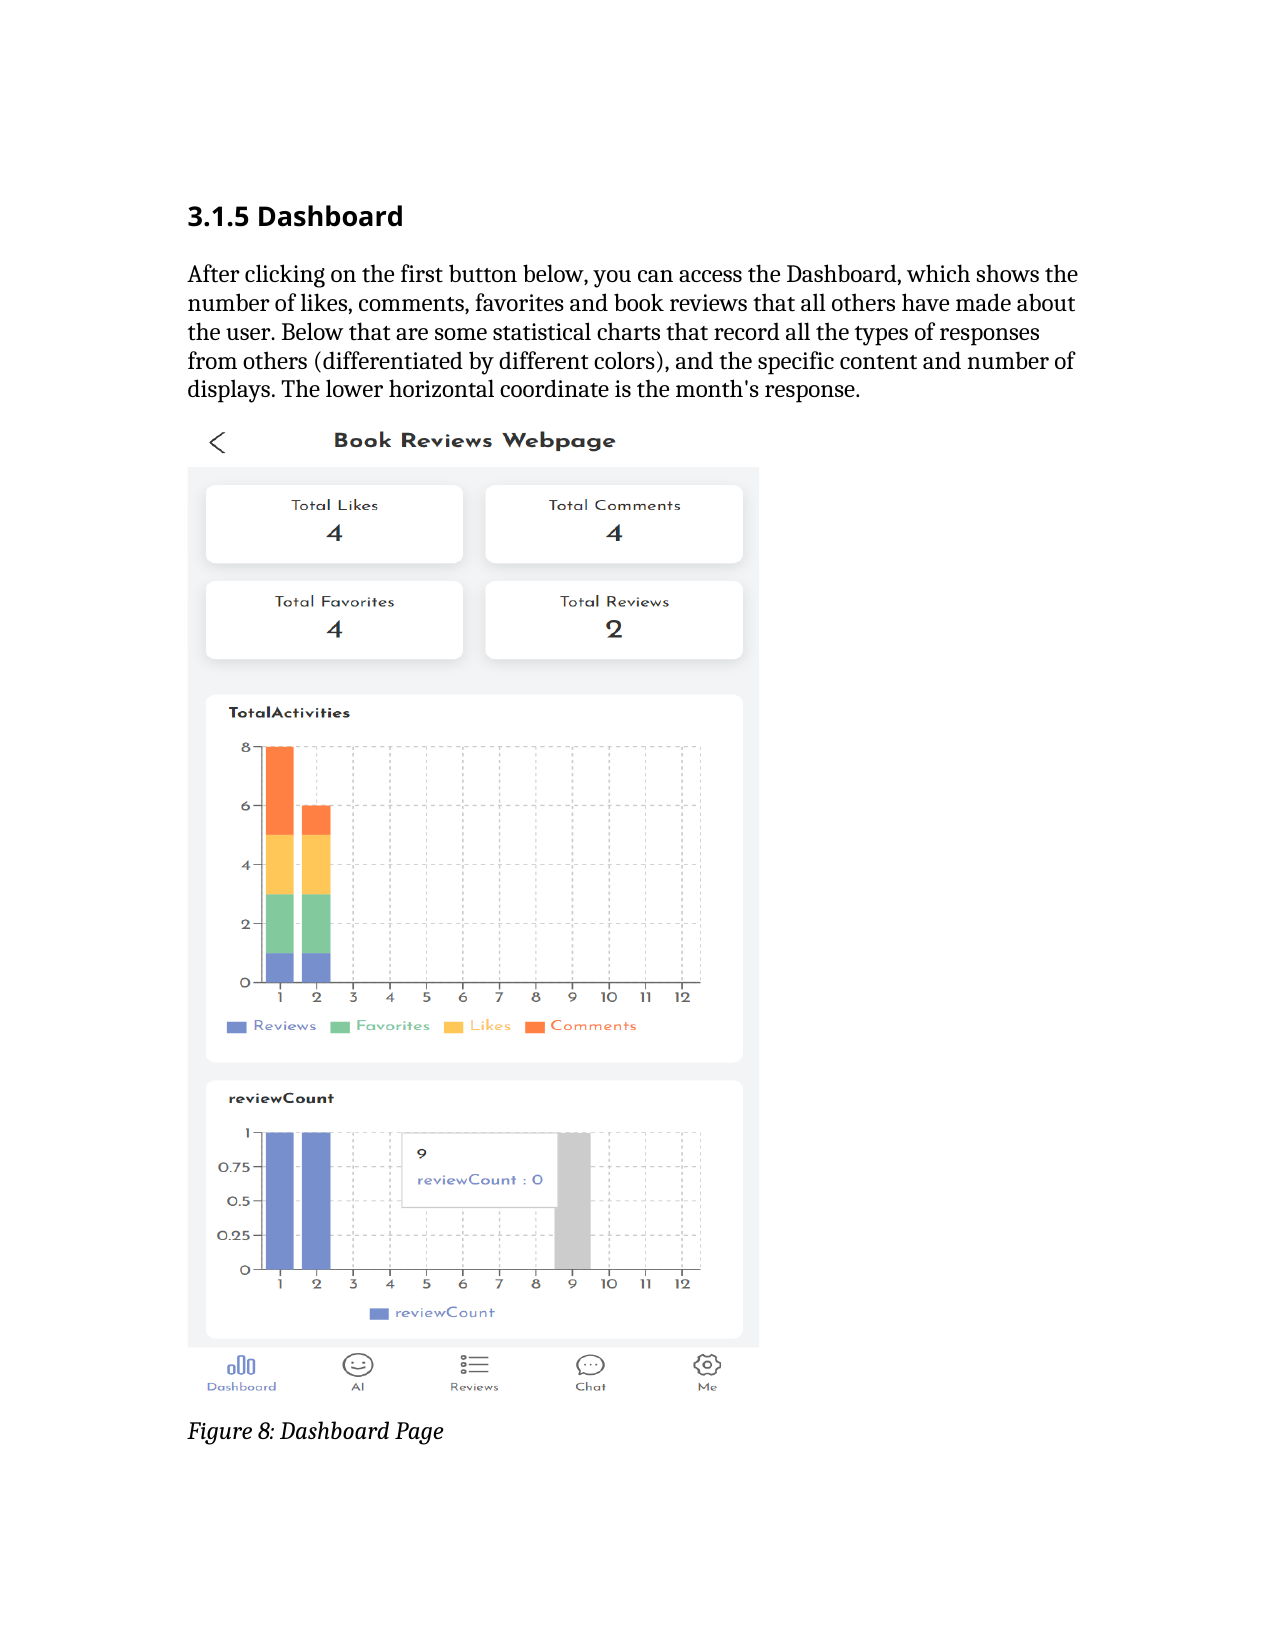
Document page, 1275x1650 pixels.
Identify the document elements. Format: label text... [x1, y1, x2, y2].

text After clicking on the first button below, you can access the Dashboard, which shows the number of likes, comments, favorites and book reviews that all others have made about the user. Below that are some statistical charts that record all the types of responses from others (differentiated by different colors), and the specific content and number of displays. The lower horizontal coordinate is the month's response. [187, 260, 1087, 404]
text 3.1.5 Dashboard [187, 197, 1087, 234]
picture [187, 422, 760, 1398]
